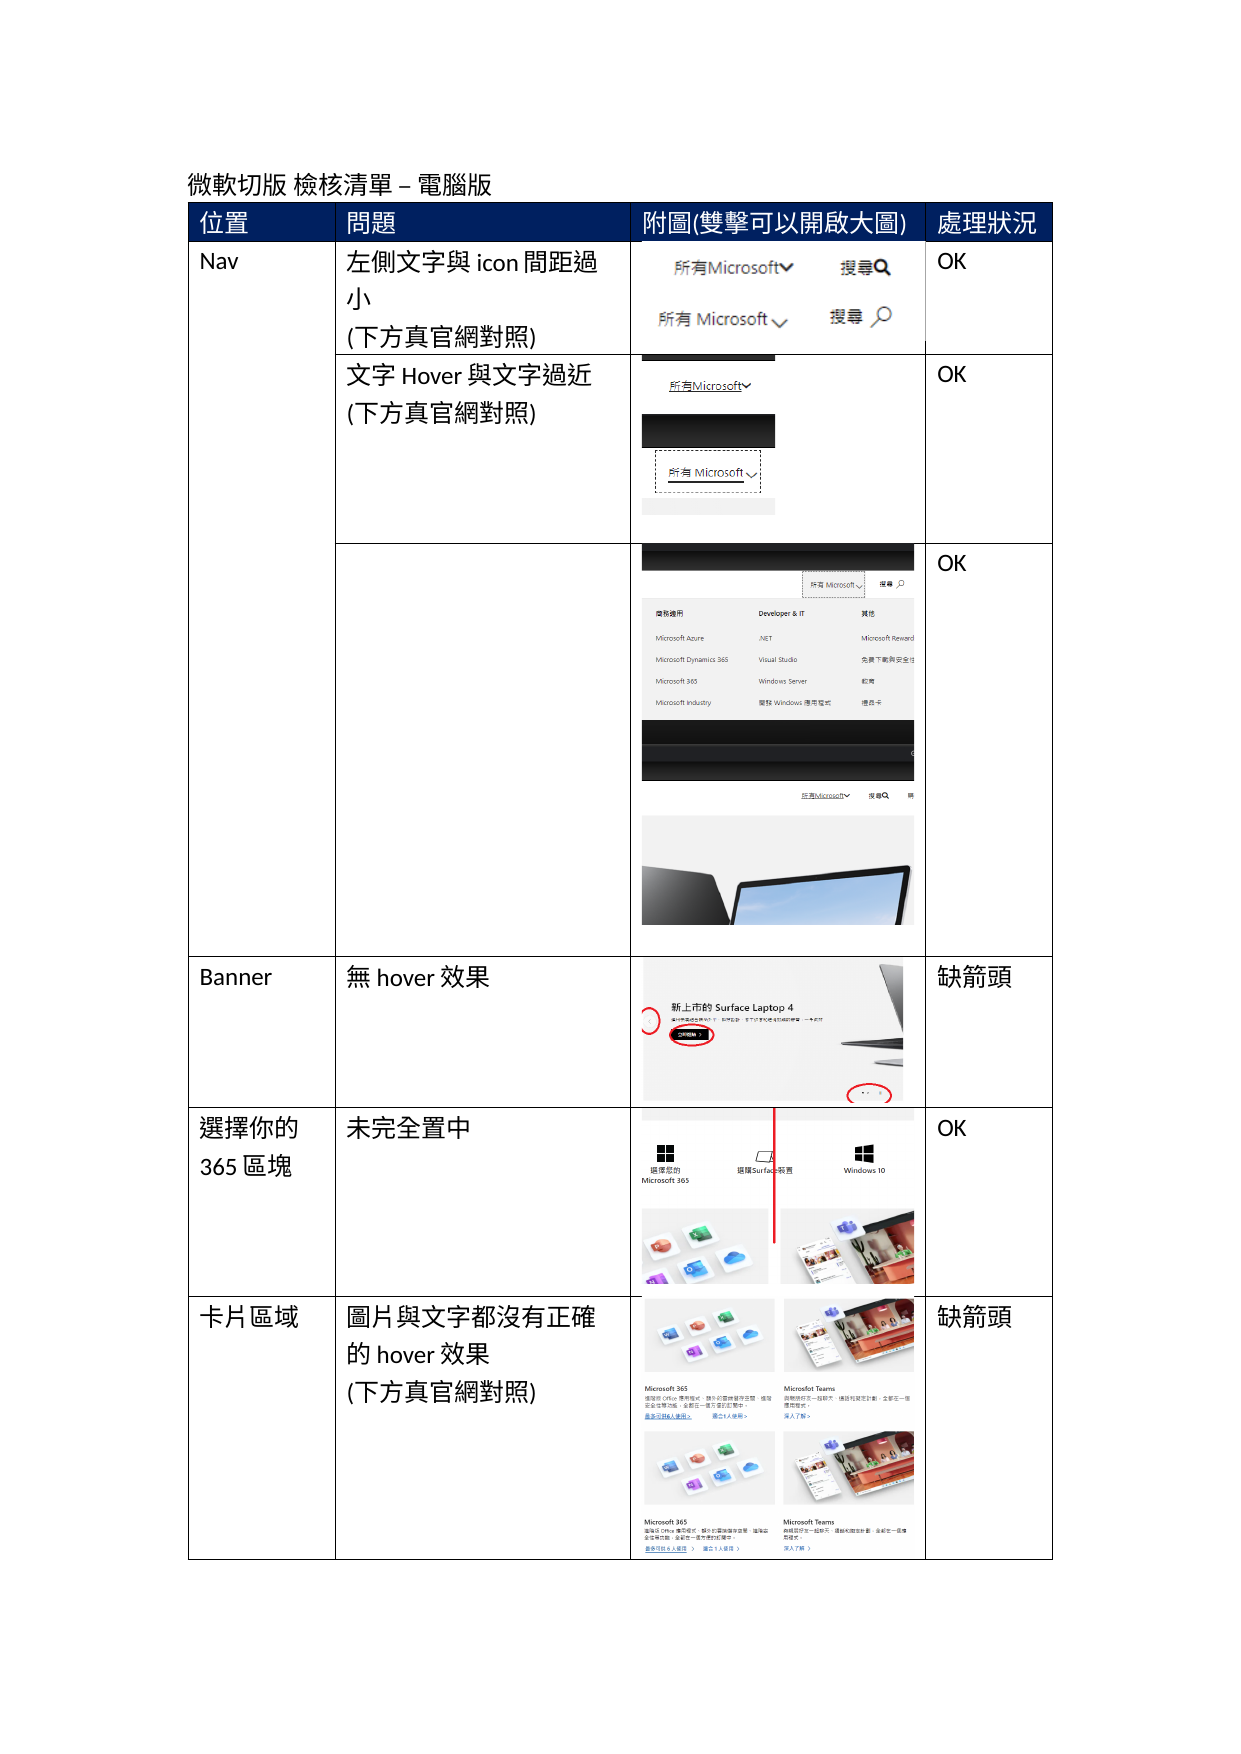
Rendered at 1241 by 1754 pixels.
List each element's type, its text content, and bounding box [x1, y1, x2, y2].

table_cell OK [926, 242, 1052, 354]
table_header 問題 [336, 203, 630, 241]
table_cell [631, 242, 925, 354]
picture [641, 957, 904, 1103]
table_cell [631, 355, 925, 543]
picture [641, 241, 926, 341]
table_header 位置 [189, 203, 335, 241]
table_cell [631, 957, 925, 1107]
table_header 處理狀況 [926, 203, 1052, 241]
table_cell 無hover效果 [336, 957, 630, 1107]
table_cell OK [926, 544, 1052, 956]
table_cell Banner [189, 957, 335, 1107]
table_cell [336, 544, 630, 956]
table_cell OK [926, 355, 1052, 543]
table_cell [915, 1297, 925, 1559]
table_cell 缺箭頭 [926, 1297, 1052, 1559]
table_cell 未完全置中 [336, 1108, 630, 1296]
table_cell [631, 1297, 641, 1559]
table_cell OK [926, 1108, 1052, 1296]
picture [641, 543, 915, 925]
table_cell 圖片與文字都沒有正確的hover效果 (下方真官網對照) [336, 1297, 630, 1559]
picture [641, 1296, 915, 1559]
table_cell 文字Hover與文字過近 (下方真官網對照) [336, 355, 630, 543]
table_cell [631, 1108, 925, 1296]
table_cell 缺箭頭 [926, 957, 1052, 1107]
picture [641, 1108, 915, 1284]
table_cell 左側文字與icon間距過小 (下方真官網對照) [336, 242, 630, 354]
table_cell Nav [189, 242, 335, 956]
text 微軟切版 檢核清單 – 電腦版 [187, 164, 1053, 202]
table_cell [631, 544, 925, 956]
table_header 附圖(雙擊可以開啟大圖) [631, 203, 925, 241]
picture [641, 355, 776, 515]
table_cell 卡片區域 [189, 1297, 335, 1559]
table_cell 選擇你的365區塊 [189, 1108, 335, 1296]
